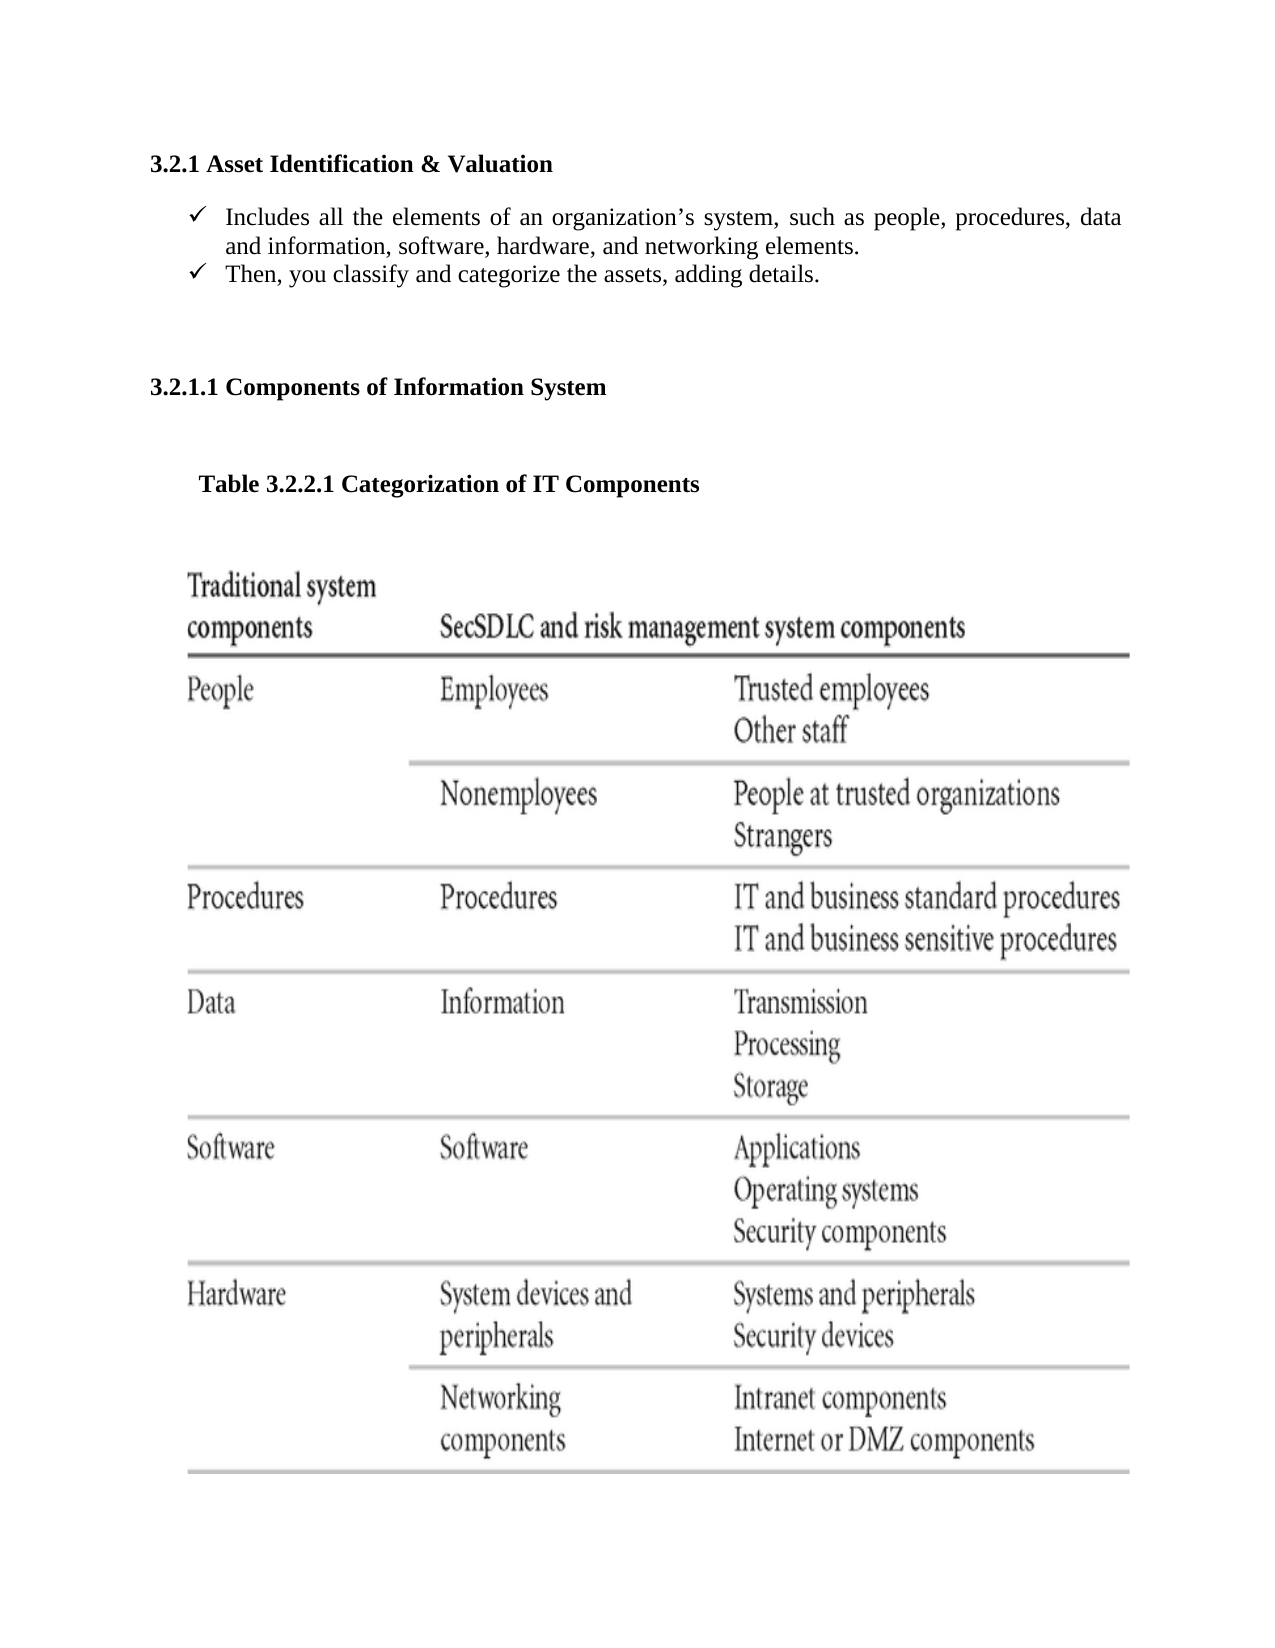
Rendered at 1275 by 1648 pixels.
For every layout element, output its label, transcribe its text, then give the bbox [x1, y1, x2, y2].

subtitle Components of Information System [150, 372, 1206, 401]
text Table 3.2.2.1 Categorization of IT Components [198, 469, 1206, 498]
list Then, you classify and categorize the assets, adding details. [187, 260, 1206, 288]
picture [187, 567, 1130, 1474]
list Includes all the elements of an organization’s system, such as people, procedures, data and information, software, hardware, and networking elements. [187, 202, 1125, 260]
list Asset Identification & Valuation [150, 149, 1206, 178]
